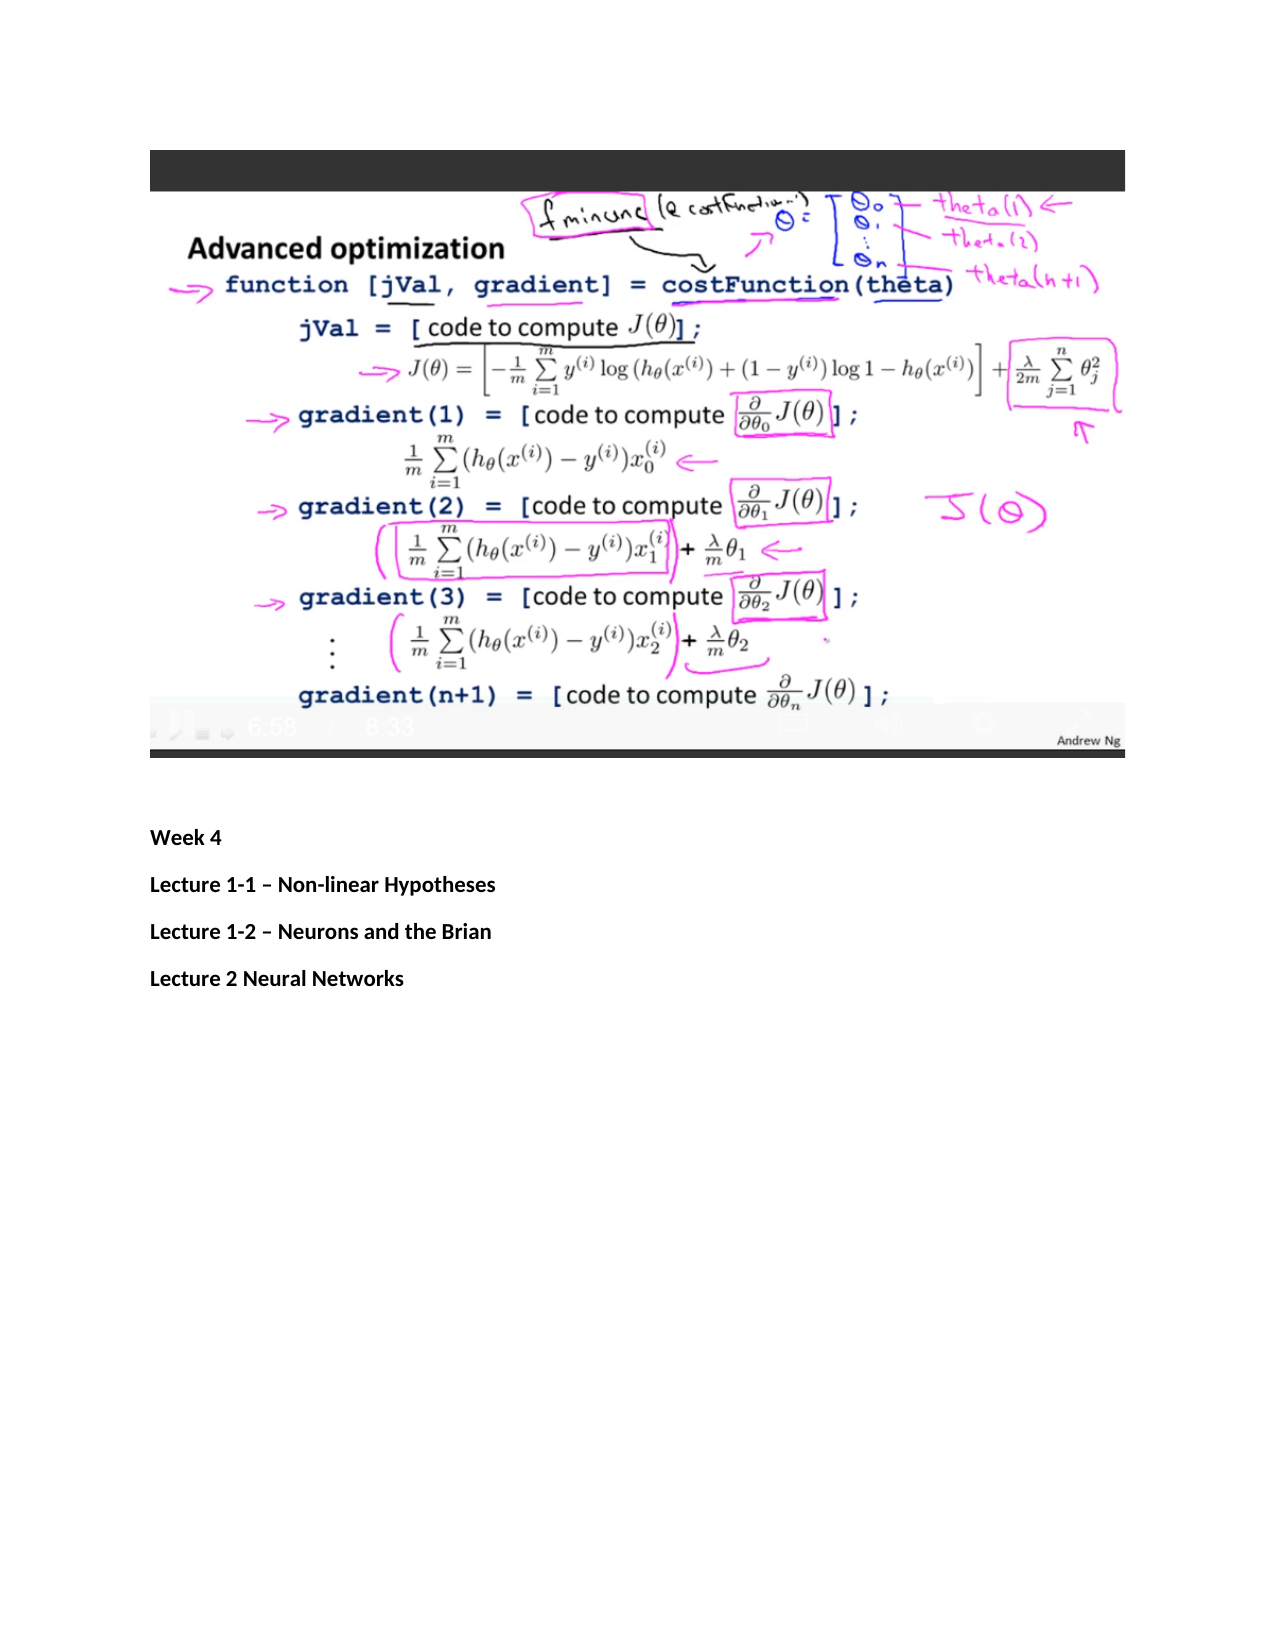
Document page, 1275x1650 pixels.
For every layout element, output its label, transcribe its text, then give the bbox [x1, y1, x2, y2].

picture [150, 150, 1125, 758]
text Week 4 [150, 823, 1125, 851]
text Lecture 1-2 – Neurons and the Brian [150, 917, 1125, 945]
text Lecture 2 Neural Networks [150, 964, 1125, 992]
text Lecture 1-1 – Non-linear Hypotheses [150, 870, 1125, 898]
